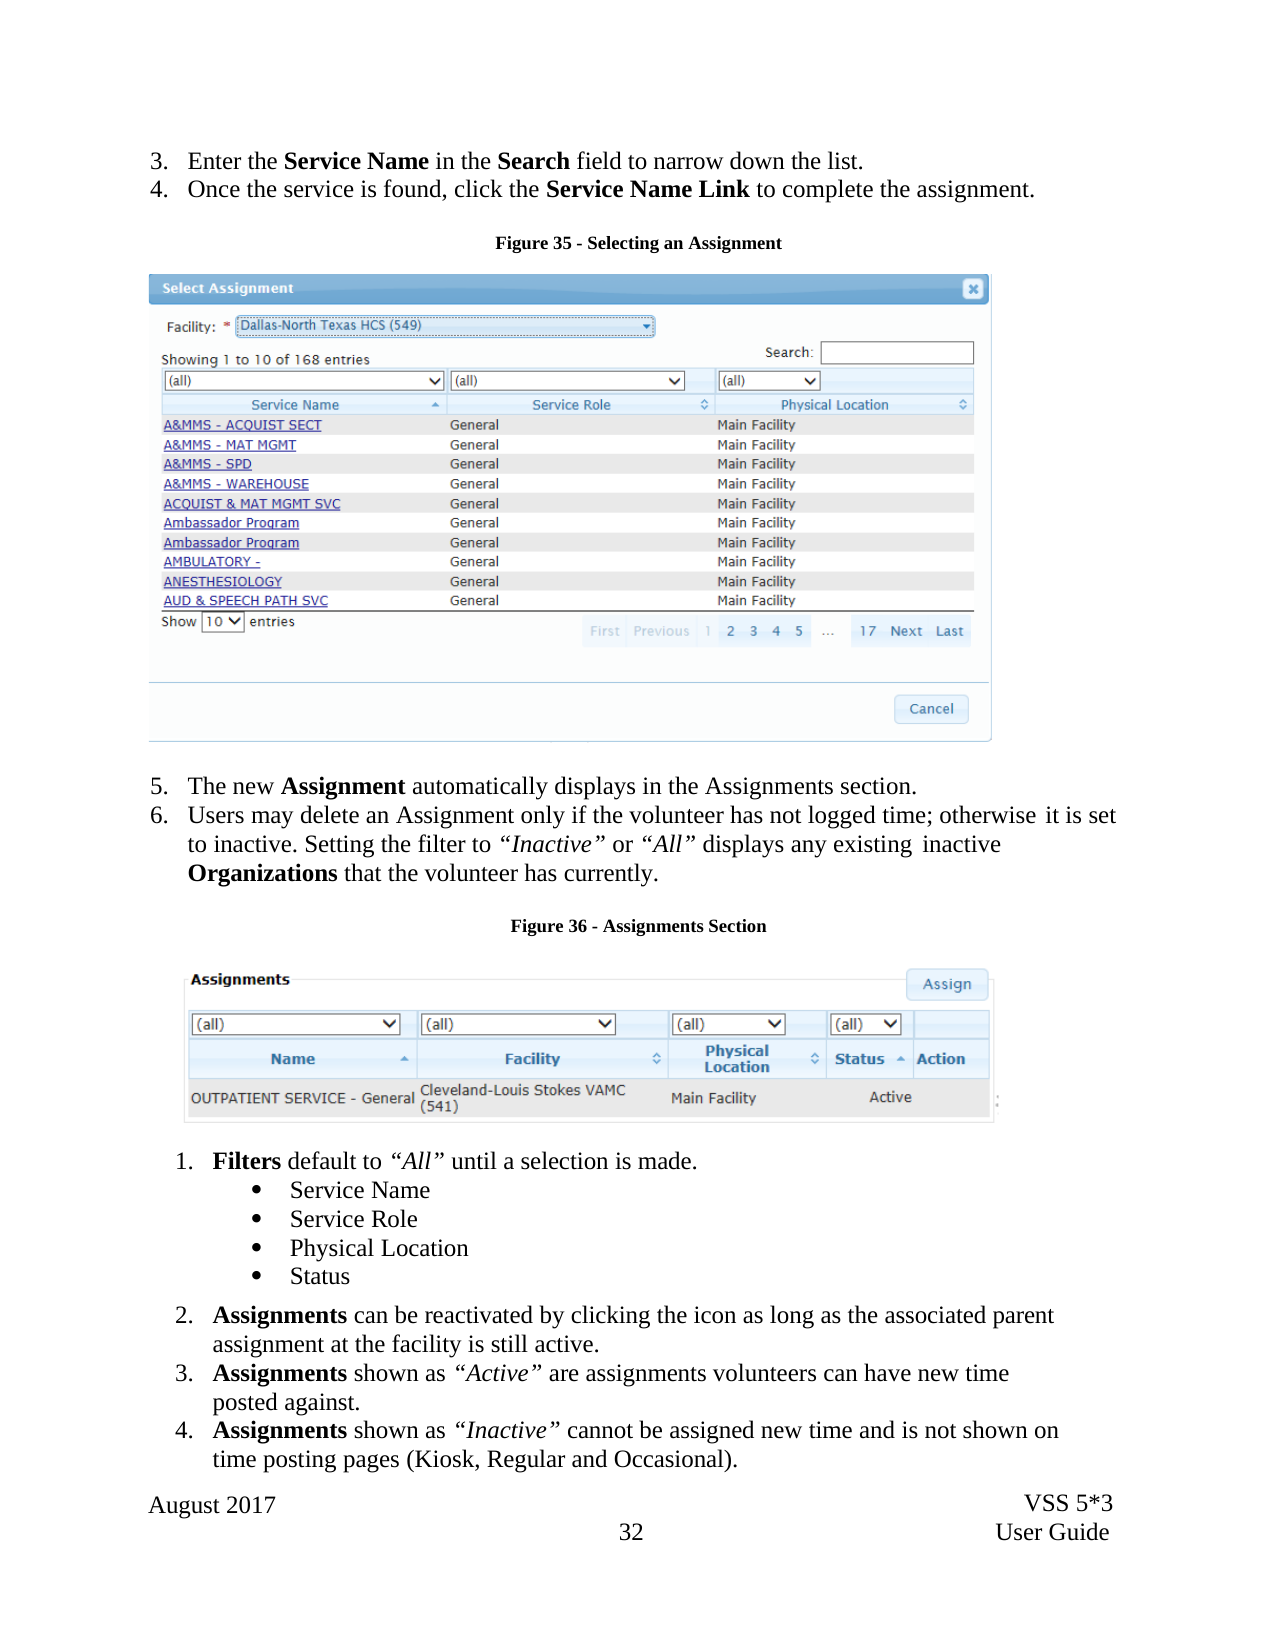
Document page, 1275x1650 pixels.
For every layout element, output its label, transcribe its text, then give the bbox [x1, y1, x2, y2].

list Physical Location [252, 1233, 1137, 1261]
picture [148, 274, 992, 743]
list Once the service is found, click the Service Name Link to complete the assignment. [150, 174, 1137, 203]
list The new Assignment automatically displays in the Assignments section. [150, 771, 1137, 800]
list Assignments can be reactivated by clicking the icon as long as the associated parent assignment at the facility is still active. [175, 1301, 1070, 1358]
list Assignments shown as “Active” are assignments volunteers can have new time posted against. [175, 1358, 1023, 1416]
list Users may delete an Assignment only if the volunteer has not logged time; otherwise it is set to inactive. Setting the filter to “Inactive” or “All” displays any existing inactive Organizations that the volunteer has currently. [150, 800, 1137, 886]
list Enter the Service Name in the Search field to narrow down the list. [150, 146, 1137, 174]
list Service Name [252, 1175, 1137, 1204]
picture [177, 957, 999, 1123]
list Status [252, 1261, 1137, 1290]
list Filters default to “All” until a selection is made. [175, 1146, 1137, 1175]
list Service Role [252, 1204, 1137, 1233]
list Assignments shown as “Inactive” cannot be assigned new time and is not shown on time posting pages (Kiosk, Regular and Occasional). [175, 1416, 1073, 1473]
